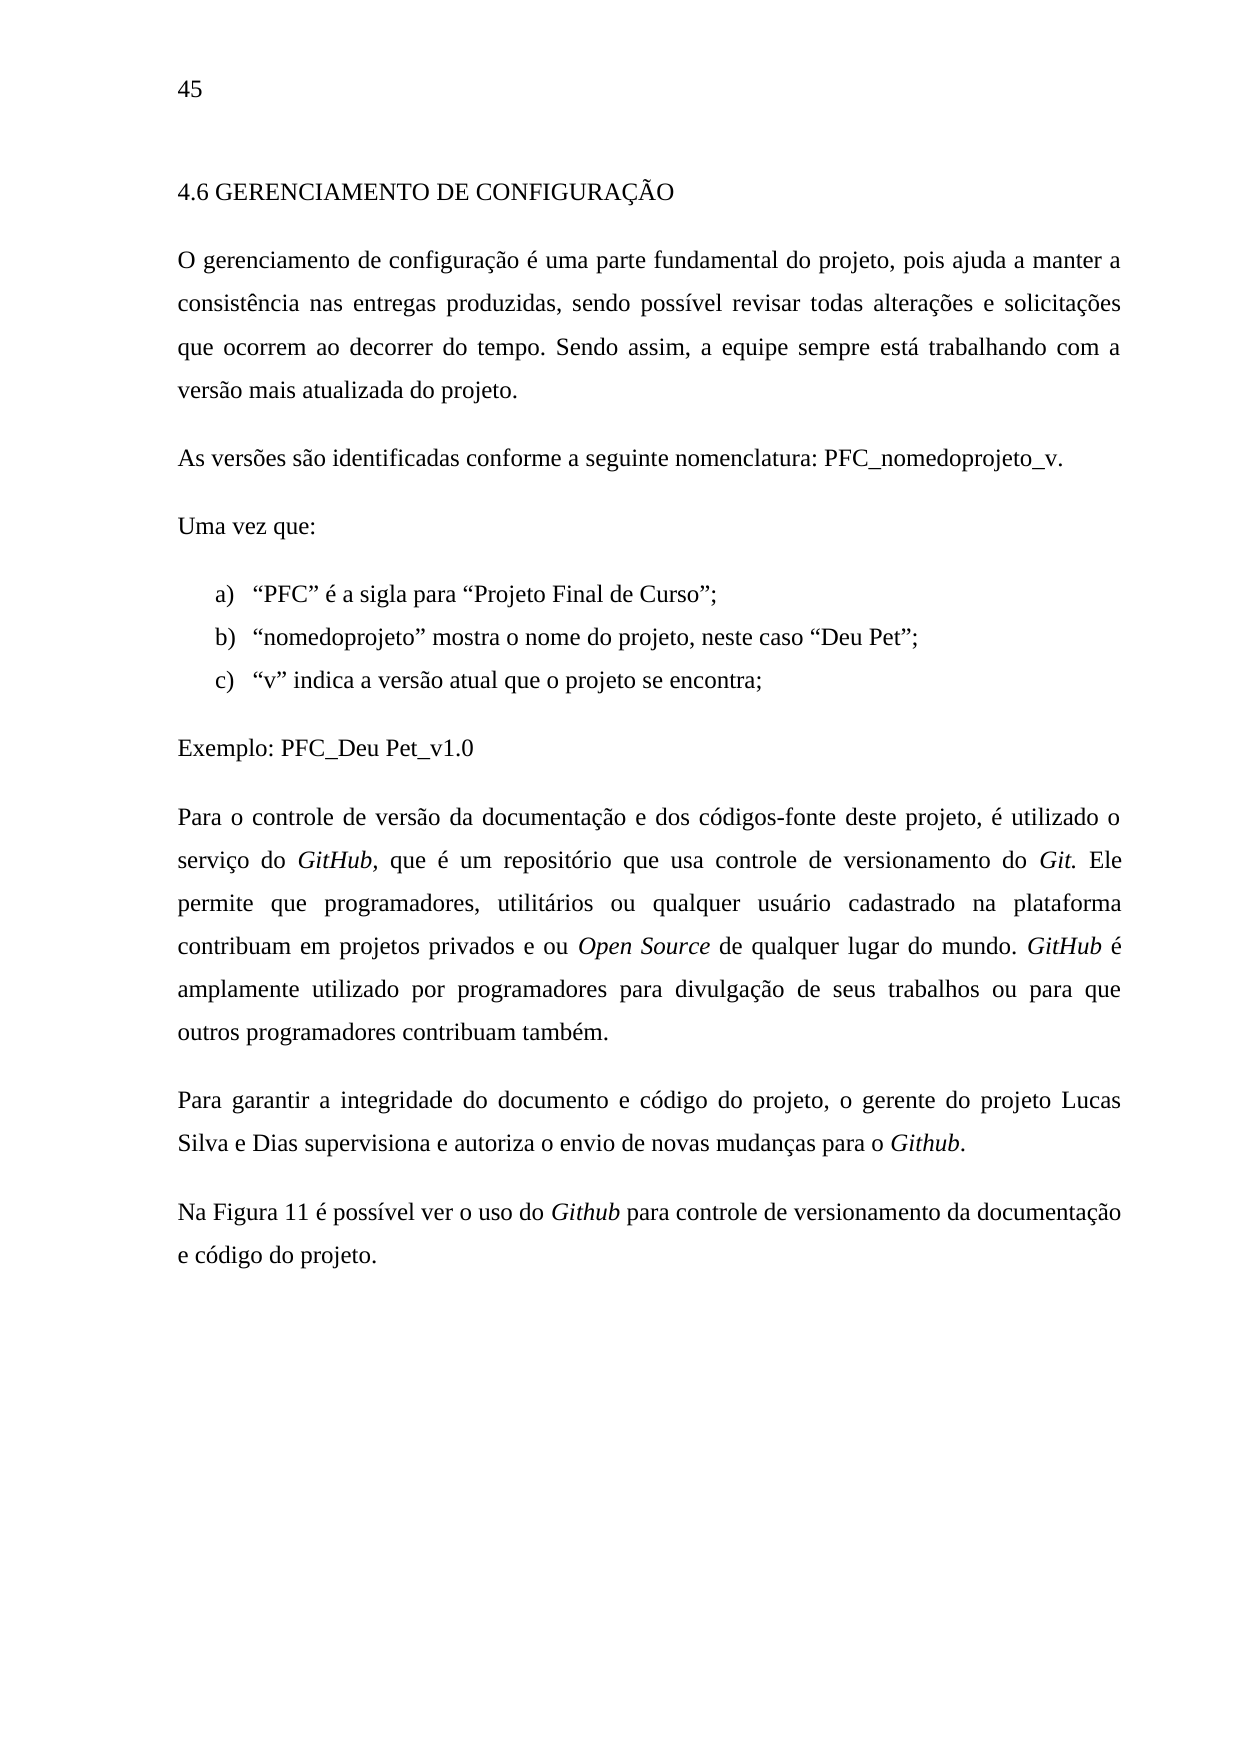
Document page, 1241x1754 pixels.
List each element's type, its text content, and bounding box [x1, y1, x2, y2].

subtitle 4.6 GERENCIAMENTO DE CONFIGURAÇÃO [177, 177, 1122, 206]
list “v” indica a versão atual que o projeto se encontra; [215, 665, 1122, 694]
text Na Figura 11 é possível ver o uso do Github para controle de versionamento da documentação e código do projeto. [177, 1197, 1122, 1268]
text Uma vez que: [177, 511, 1122, 540]
text Exemplo: PFC_Deu Pet_v1.0 [177, 733, 1122, 762]
list “PFC” é a sigla para “Projeto Final de Curso”; [215, 579, 1122, 608]
text O gerenciamento de configuração é uma parte fundamental do projeto, pois ajuda a manter a consistência nas entregas produzidas, sendo possível revisar todas alterações e solicitações que ocorrem ao decorrer do tempo. Sendo assim, a equipe sempre está trabalhando com a versão mais atualizada do projeto. [177, 245, 1122, 403]
text As versões são identificadas conforme a seguinte nomenclatura: PFC_nomedoprojeto_v. [177, 443, 1122, 472]
text Para garantir a integridade do documento e código do projeto, o gerente do projeto Lucas Silva e Dias supervisiona e autoriza o envio de novas mudanças para o Github. [177, 1085, 1122, 1157]
list “nomedoprojeto” mostra o nome do projeto, neste caso “Deu Pet”; [215, 622, 1122, 651]
text Para o controle de versão da documentação e dos códigos-fonte deste projeto, é utilizado o serviço do GitHub, que é um repositório que usa controle de versionamento do Git. Ele permite que programadores, utilitários ou qualquer usuário cadastrado na plataforma contribuam em projetos privados e ou Open Source de qualquer lugar do mundo. GitHub é amplamente utilizado por programadores para divulgação de seus trabalhos ou para que outros programadores contribuam também. [177, 802, 1122, 1046]
